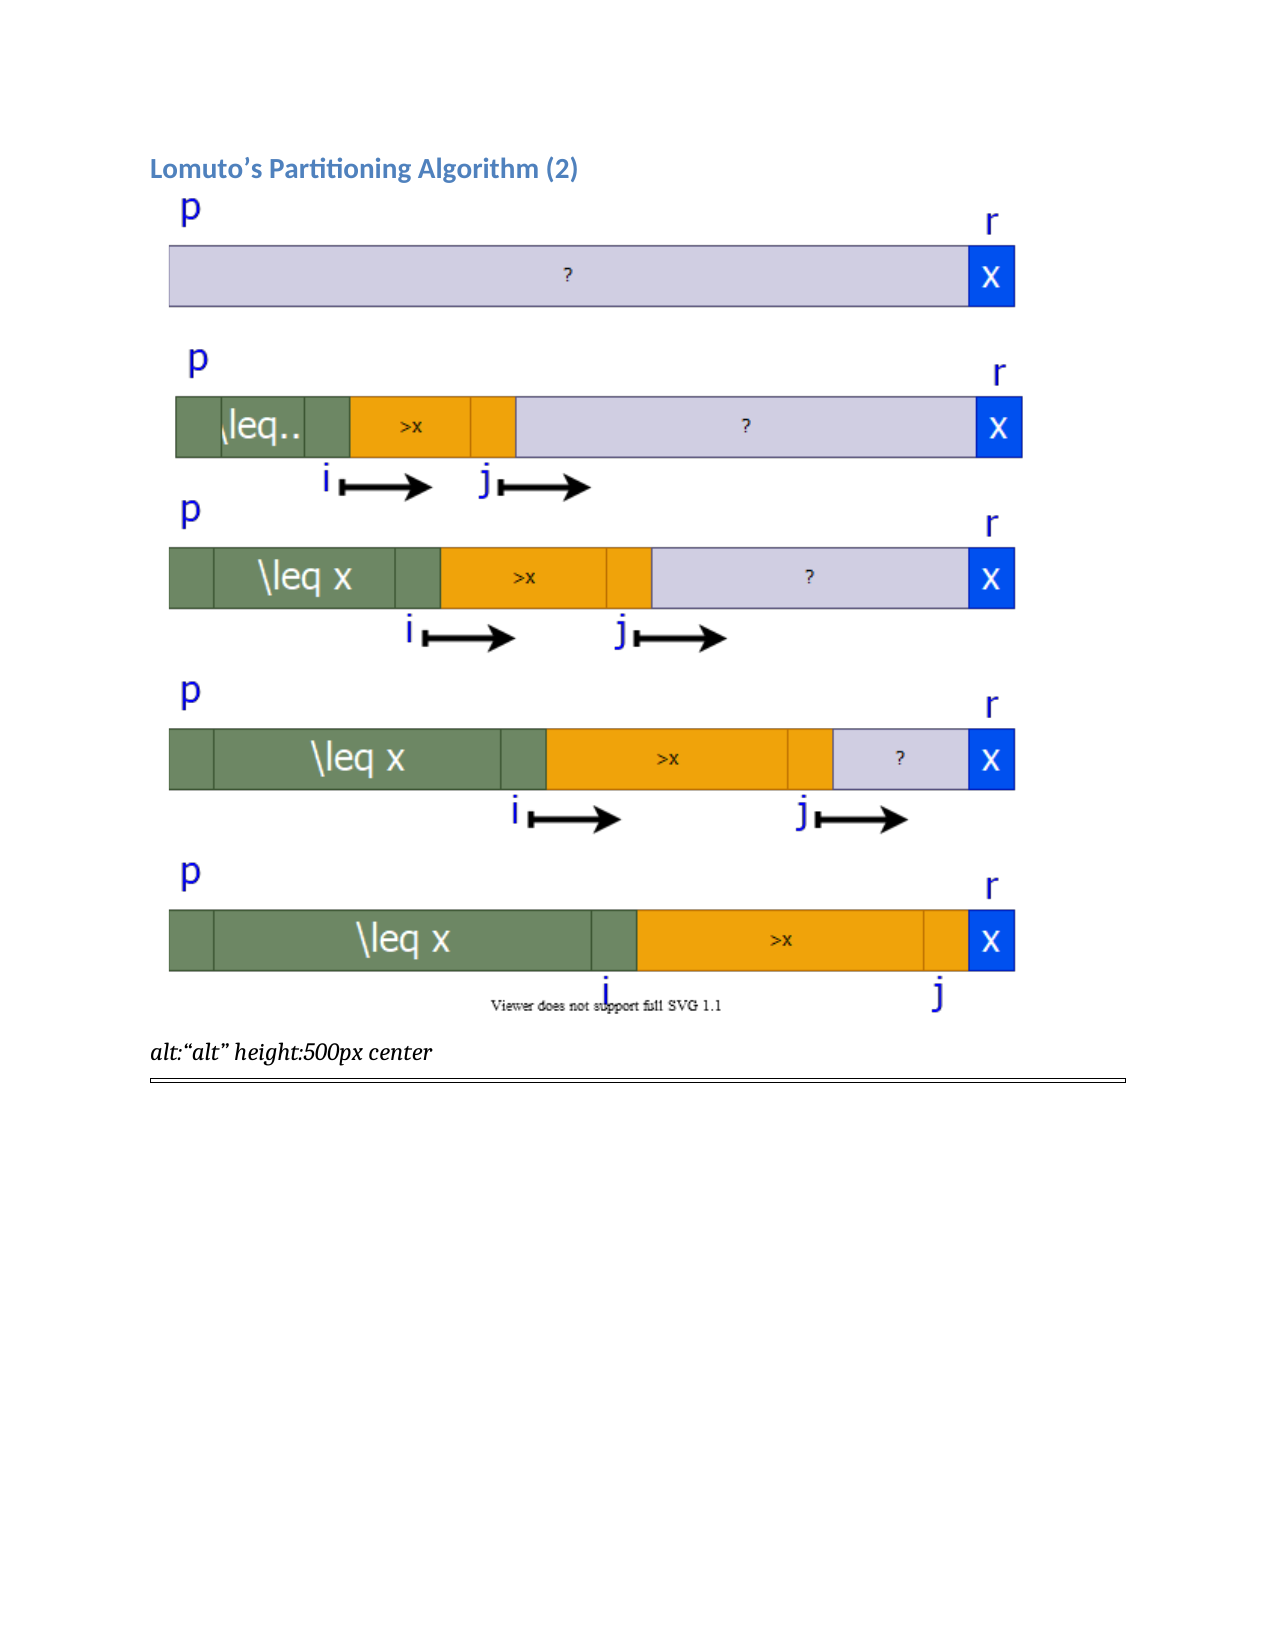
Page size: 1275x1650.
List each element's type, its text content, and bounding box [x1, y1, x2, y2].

subtitle Lomuto’s Partitioning Algorithm (2) [150, 150, 1125, 186]
text alt:“alt” height:500px center [150, 1038, 1125, 1066]
picture [168, 185, 1044, 1017]
